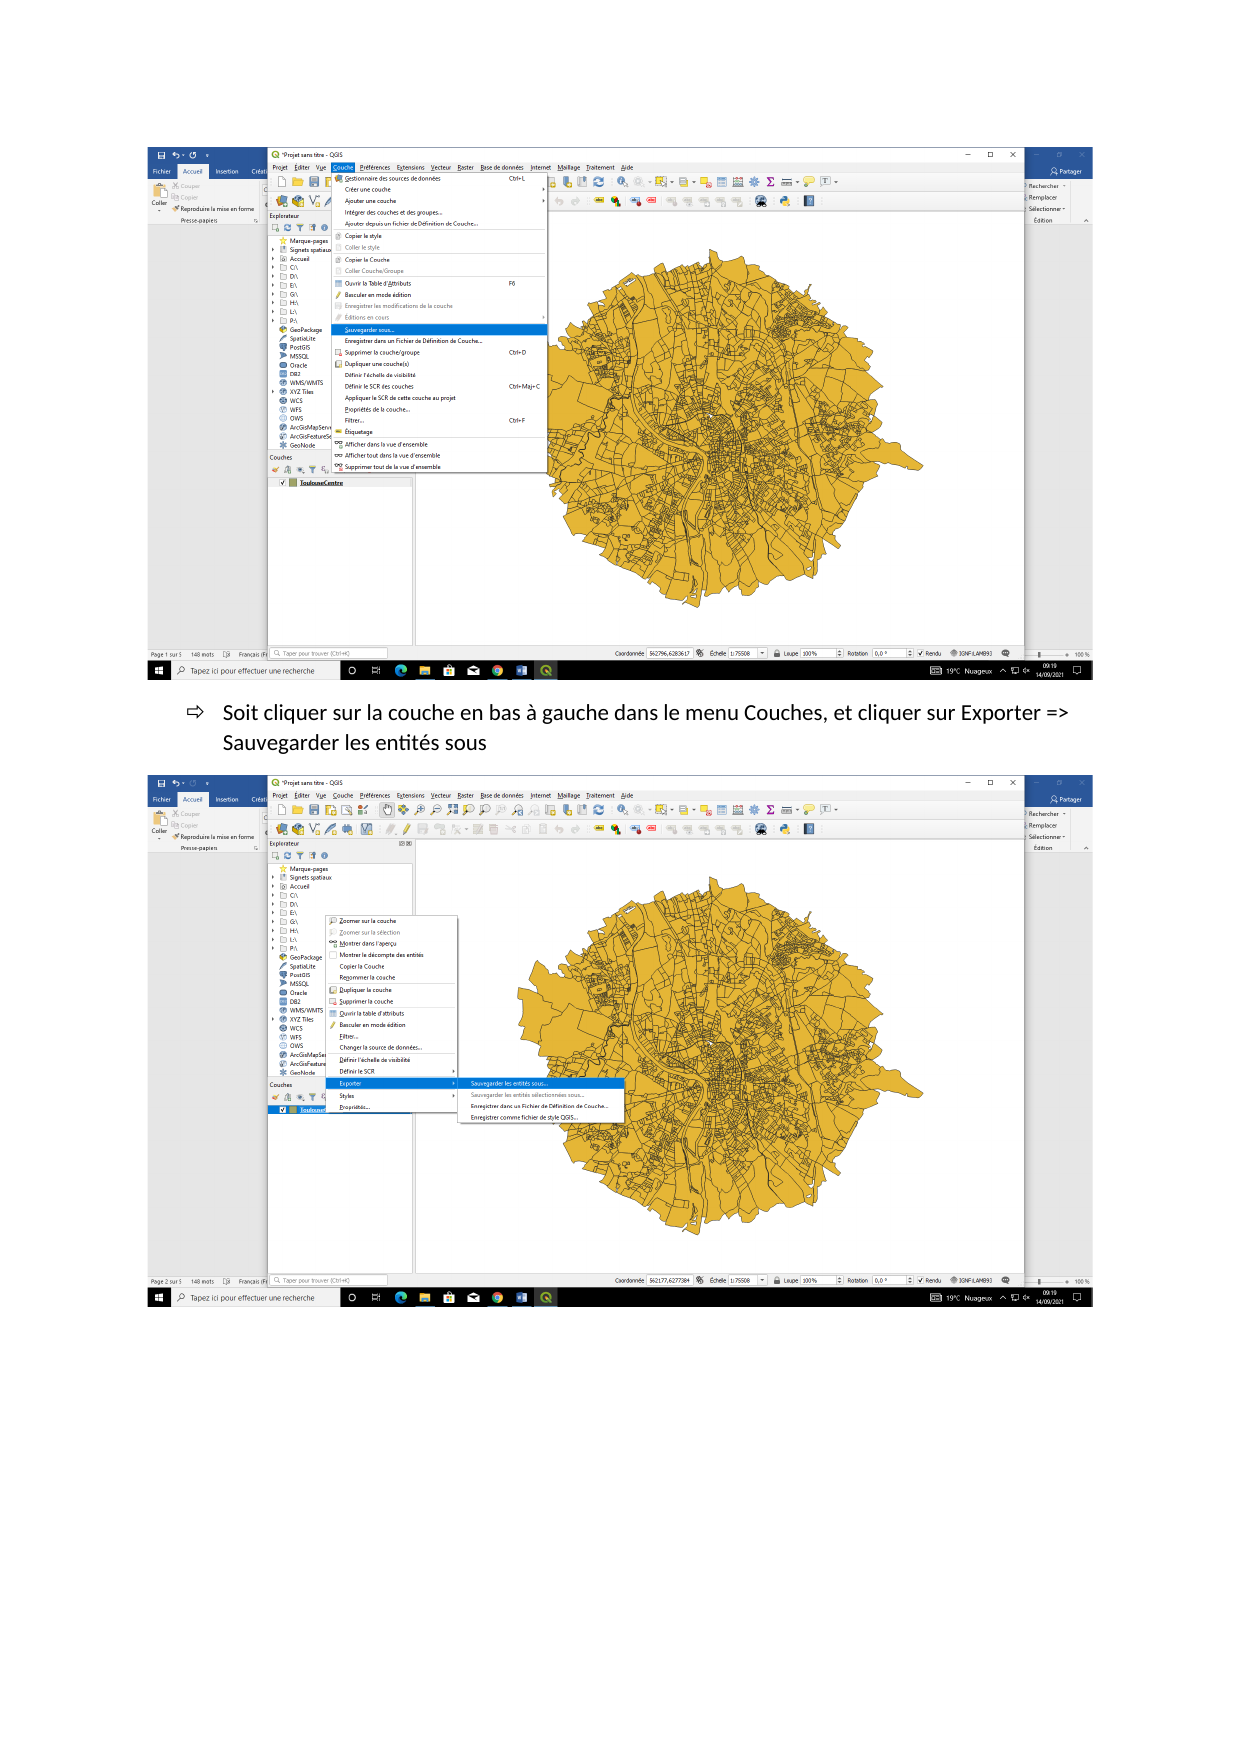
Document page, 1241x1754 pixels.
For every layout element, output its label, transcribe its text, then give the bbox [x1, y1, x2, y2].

picture [147, 775, 1093, 1307]
picture [147, 147, 1093, 680]
list Soit cliquer sur la couche en bas à gauche dans le menu Couches, et cliquer sur Exporter => Sauvegarder les entités sous [185, 698, 1093, 756]
